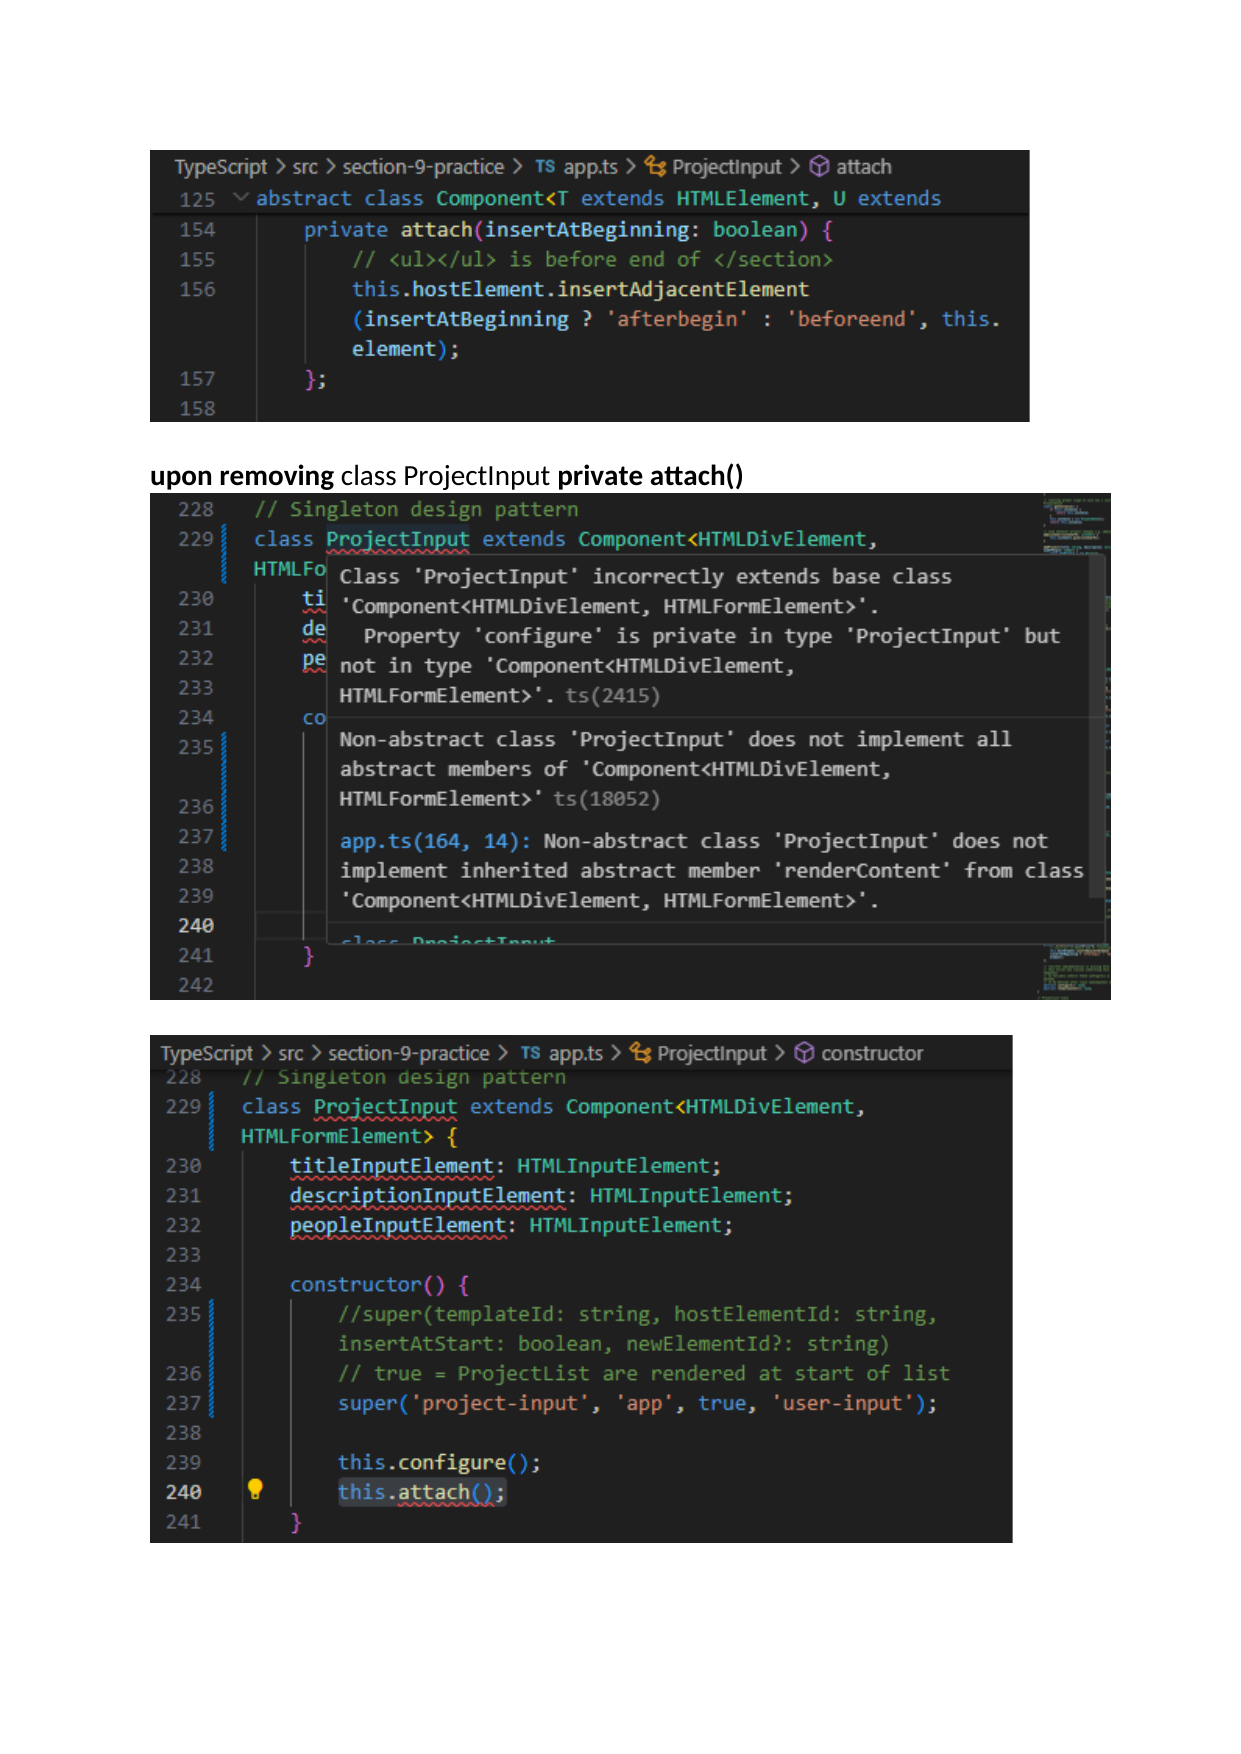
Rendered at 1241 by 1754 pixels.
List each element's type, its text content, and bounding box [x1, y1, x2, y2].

picture [150, 1035, 1013, 1543]
picture [150, 150, 1030, 422]
text upon removing class ProjectInput private attach() [150, 457, 1090, 493]
picture [150, 493, 1111, 1000]
